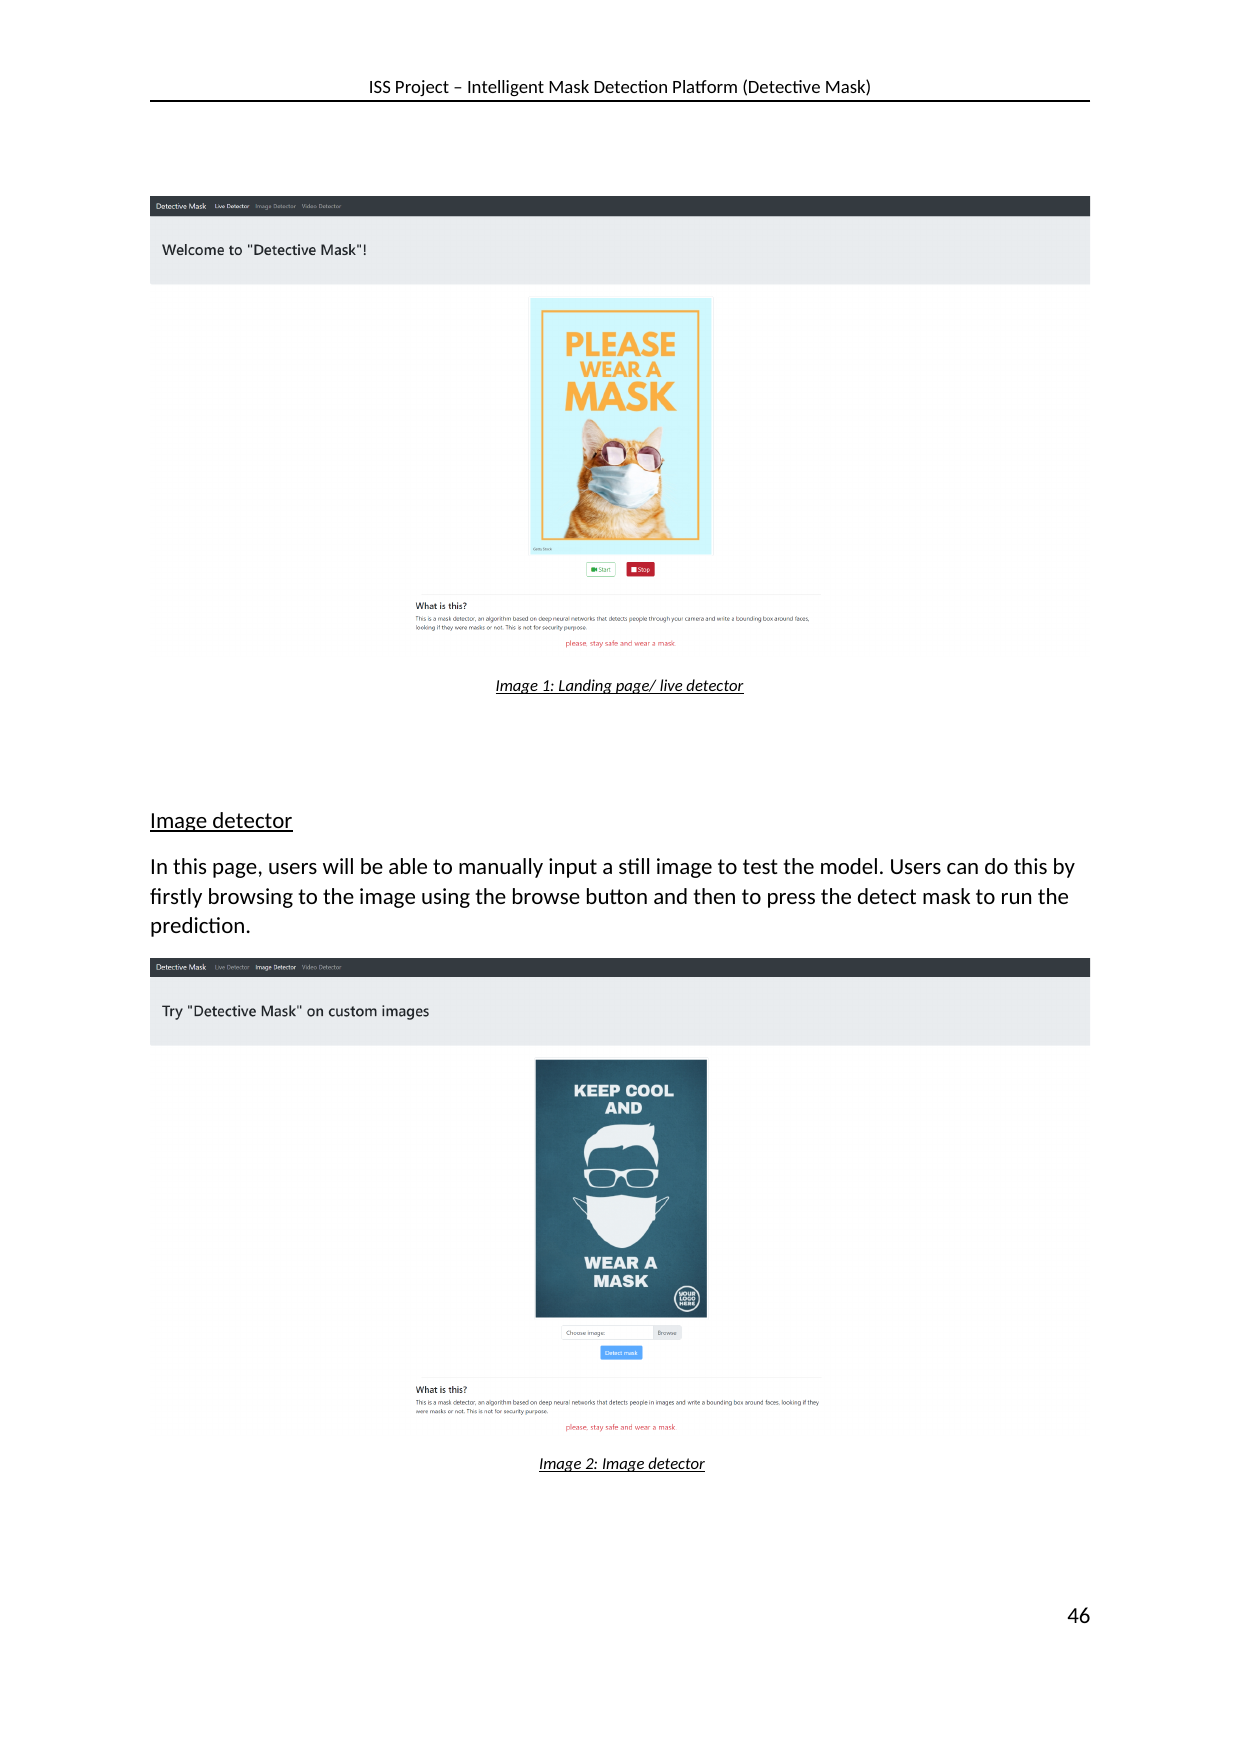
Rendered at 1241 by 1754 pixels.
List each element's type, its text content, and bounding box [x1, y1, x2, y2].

text In this page, users will be able to manually input a still image to test the model. Users can do this by firstly browsing to the image using the browse button and then to press the detect mask to run the prediction. [150, 852, 1090, 940]
picture [150, 196, 1091, 657]
picture [150, 958, 1091, 1436]
text Image 2: Image detector [150, 1453, 1090, 1474]
text Image detector [150, 806, 1090, 834]
text Image 1: Landing page/ live detector [150, 675, 1090, 695]
